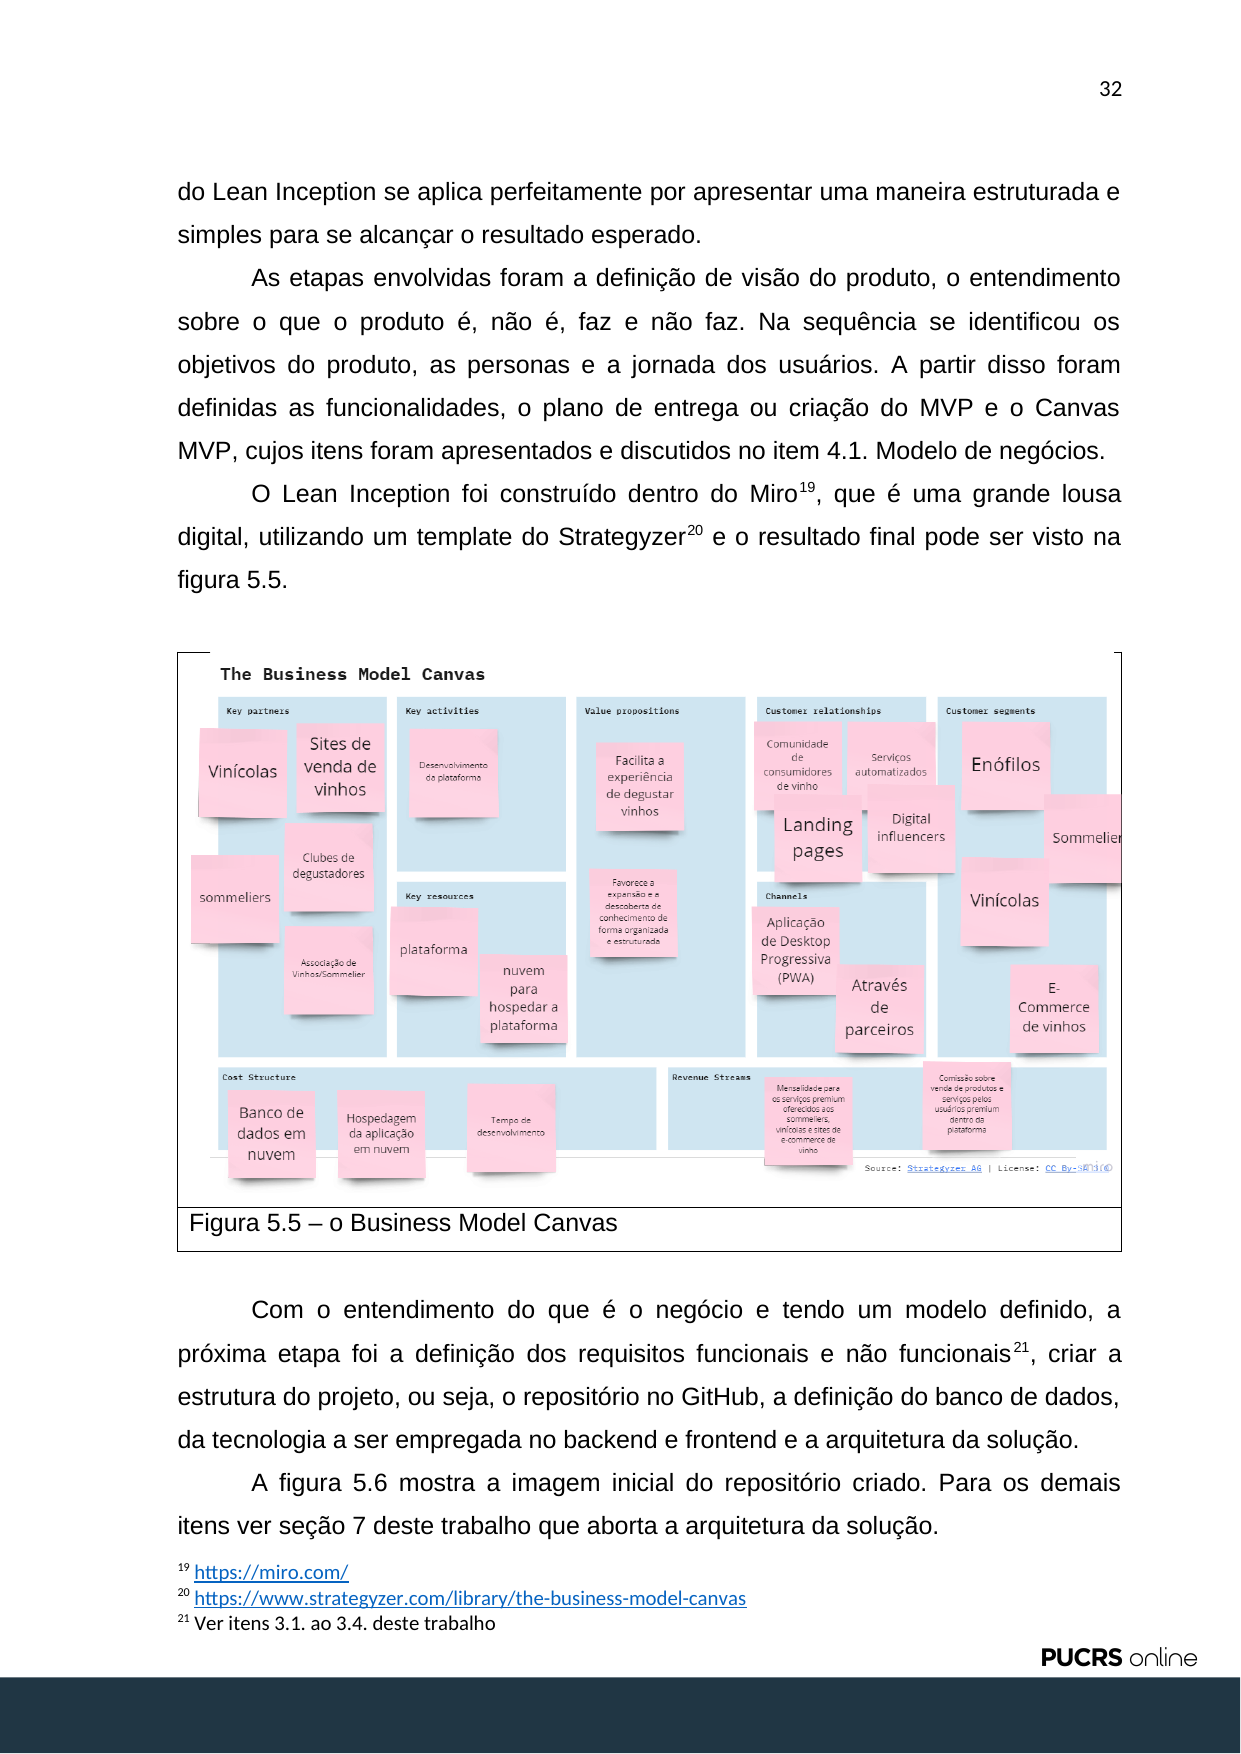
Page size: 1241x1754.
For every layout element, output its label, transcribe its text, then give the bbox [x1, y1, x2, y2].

picture [1040, 1646, 1198, 1668]
picture [188, 652, 1122, 1193]
text Com o entendimento do que é o negócio e tendo um modelo definido, a próxima etapa foi a definição dos requisitos funcionais e não funcionais, criar a estrutura do projeto, ou seja, o repositório no GitHub, a definição do banco de dados, da tecnologia a ser empregada no backend e frontend e a arquitetura da solução. [177, 1295, 1122, 1453]
text A figura 5.6 mostra a imagem inicial do repositório criado. Para os demais itens ver seção 7 deste trabalho que aborta a arquitetura da solução. [177, 1468, 1122, 1540]
table_header [178, 653, 1121, 1207]
text As etapas envolvidas foram a definição de visão do produto, o entendimento sobre o que o produto é, não é, faz e não faz. Na sequência se identificou os objetivos do produto, as personas e a jornada dos usuários. A partir disso foram definidas as funcionalidades, o plano de entrega ou criação do MVP e o Canvas MVP, cujos itens foram apresentados e discutidos no item 4.1. Modelo de negócios. [177, 263, 1122, 465]
table_cell Figura 5.5 – o Business Model Canvas [178, 1208, 1121, 1251]
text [177, 177, 1122, 249]
text O Lean Inception foi construído dentro do Miro, que é uma grande lousa digital, utilizando um template do Strategyzer e o resultado final pode ser visto na figura 5.5. [177, 479, 1122, 594]
